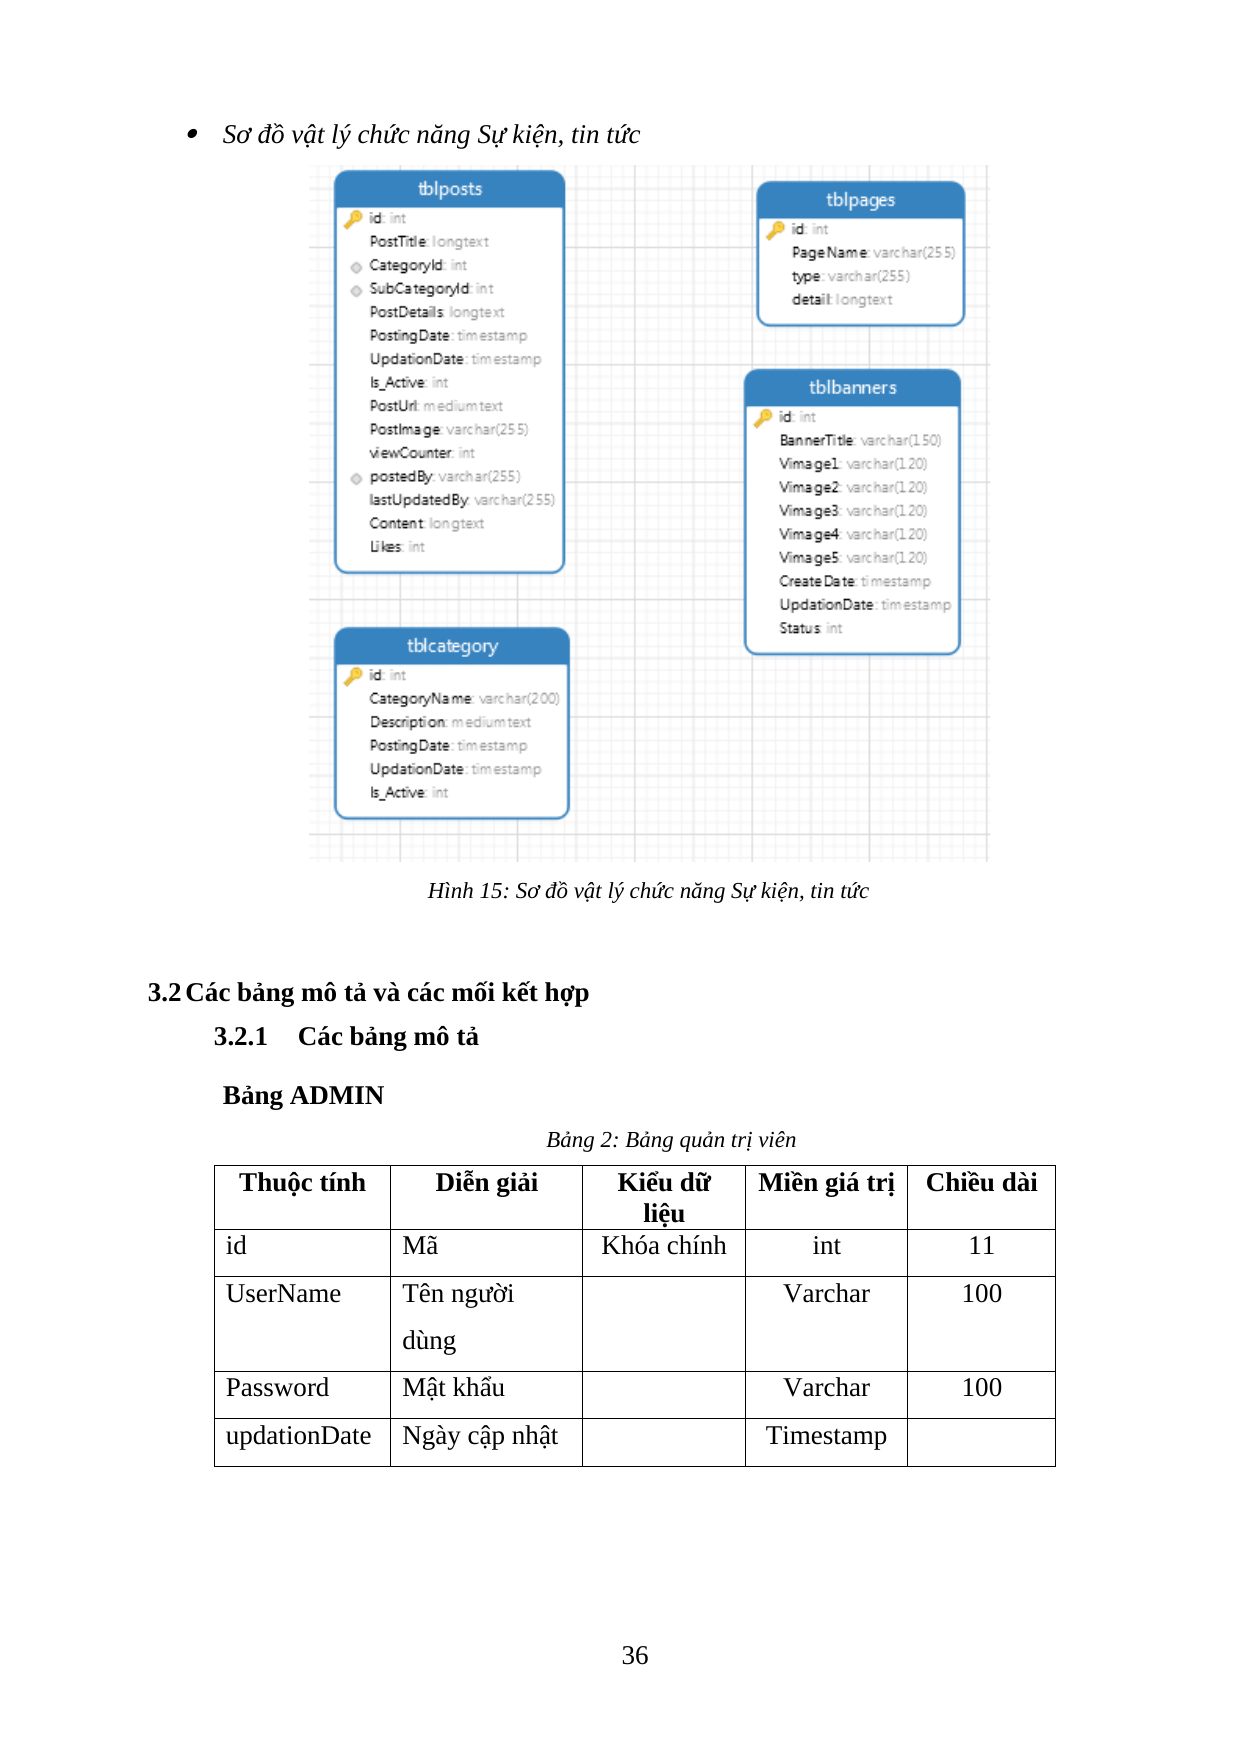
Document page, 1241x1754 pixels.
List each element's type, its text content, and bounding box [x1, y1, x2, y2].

table_cell Varchar [746, 1277, 907, 1371]
table_cell updationDate [215, 1419, 390, 1466]
table_cell Tên người dùng [391, 1277, 582, 1371]
table_header Miền giá trị [746, 1166, 907, 1228]
table_cell int [746, 1230, 907, 1276]
table_cell [583, 1372, 745, 1418]
table_header Diễn giải [391, 1166, 582, 1228]
table_cell Password [215, 1372, 390, 1418]
table_header Chiều dài [908, 1166, 1055, 1228]
text Bảng ADMIN [148, 1079, 1122, 1110]
table_cell Mã [391, 1230, 582, 1276]
table_cell 11 [908, 1230, 1055, 1276]
table_cell Mật khẩu [391, 1372, 582, 1418]
table_cell Ngày cập nhật [391, 1419, 582, 1466]
table_cell Varchar [746, 1372, 907, 1418]
table_header Thuộc tính [215, 1166, 390, 1228]
table_cell 100 [908, 1372, 1055, 1418]
picture [309, 165, 991, 862]
table_cell [583, 1419, 745, 1466]
table_cell 100 [908, 1277, 1055, 1371]
table_cell [908, 1419, 1055, 1466]
list Sơ đồ vật lý chức năng Sự kiện, tin tức [185, 118, 1122, 149]
table_cell UserName [215, 1277, 390, 1371]
table_cell Timestamp [746, 1419, 907, 1466]
table_cell [583, 1277, 745, 1371]
table_cell Khóa chính [583, 1230, 745, 1276]
text Bảng 2: Bảng quản trị viên [148, 1126, 1122, 1152]
table_header Kiểu dữ liệu [583, 1166, 745, 1228]
subtitle Các bảng mô tả và các mối kết hợp [148, 976, 1122, 1007]
table_cell id [215, 1230, 390, 1276]
subtitle Các bảng mô tả [214, 1020, 1122, 1051]
